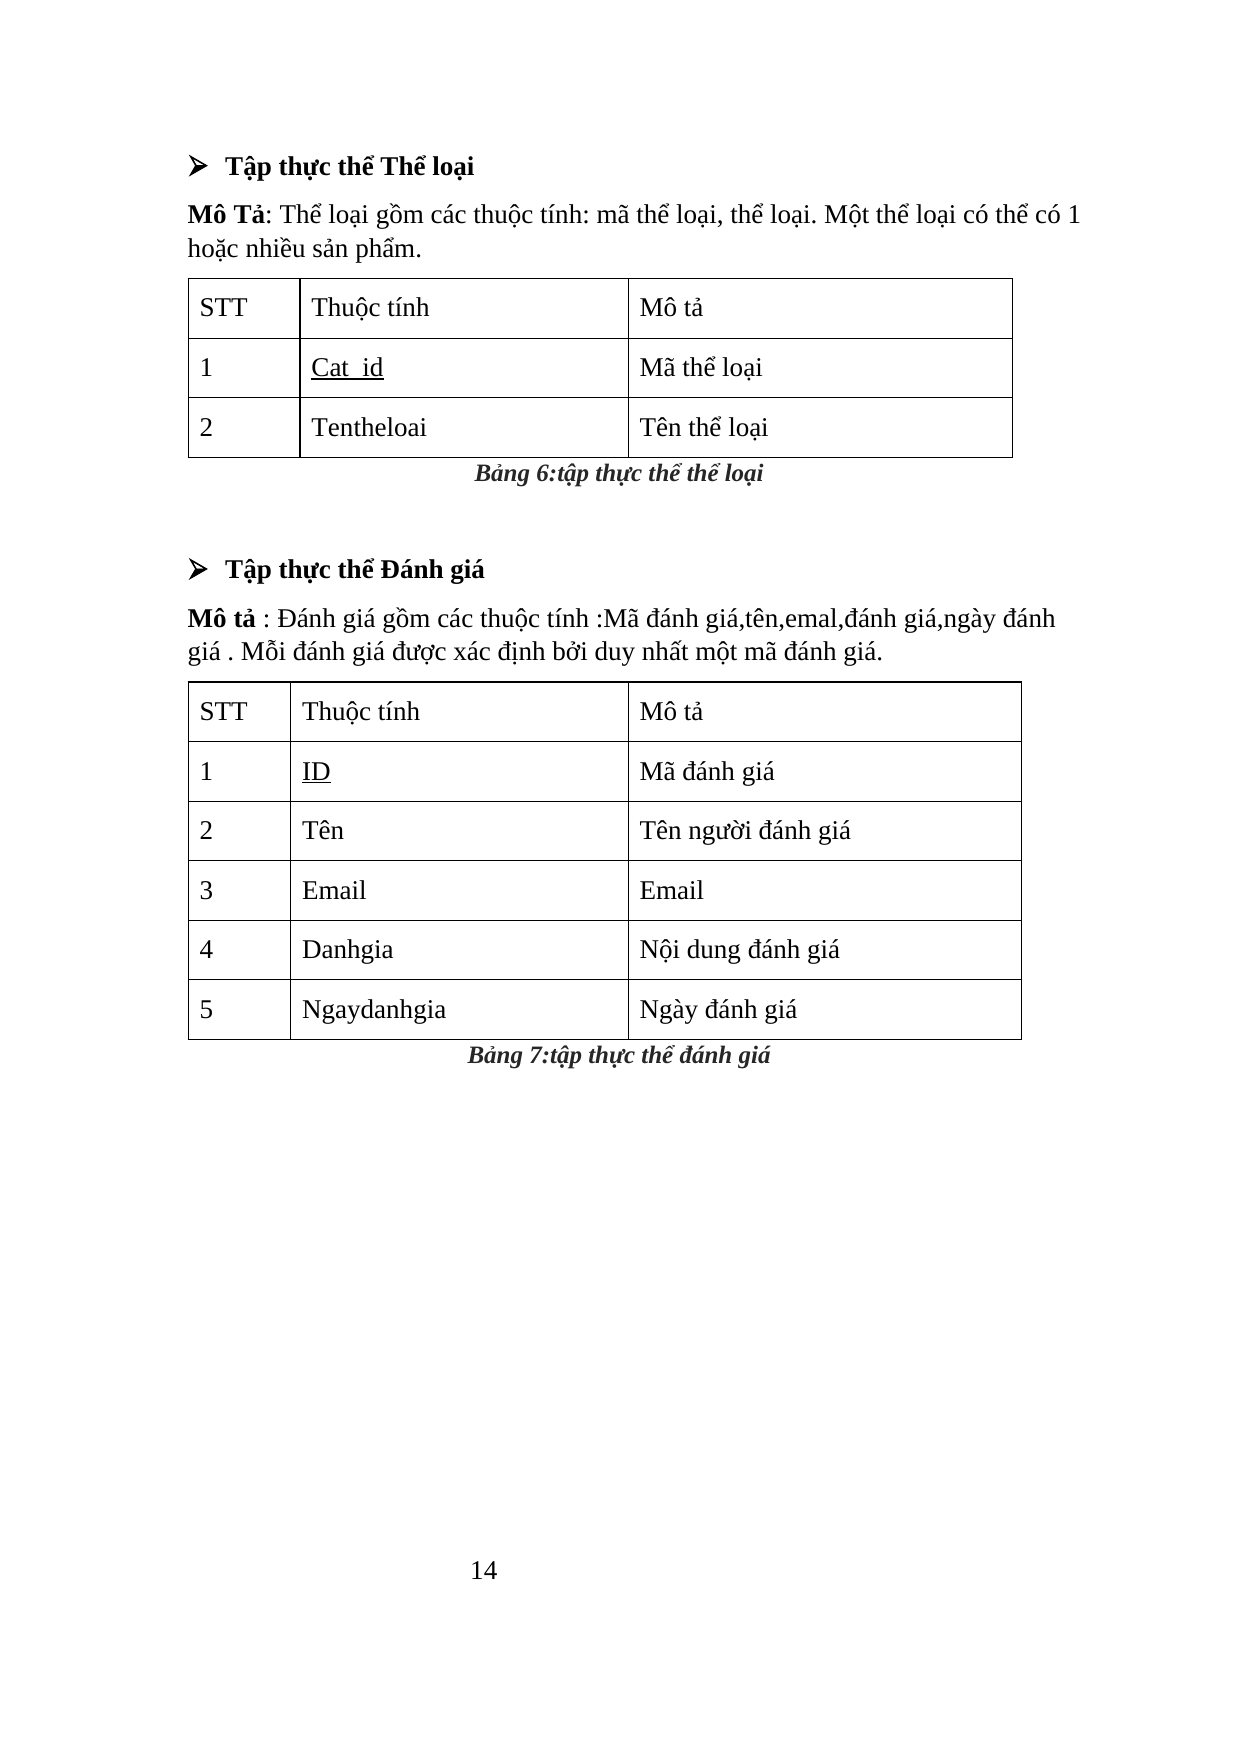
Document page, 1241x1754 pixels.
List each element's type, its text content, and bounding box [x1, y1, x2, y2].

table_cell Mã thể loại [629, 339, 1012, 397]
table_cell 1 [189, 339, 299, 397]
table_cell Tentheloai [301, 398, 628, 457]
table_cell Ngày đánh giá [629, 980, 1021, 1039]
table_cell Email [291, 861, 628, 920]
table_header Thuộc tính [301, 279, 628, 338]
table_cell Danhgia [291, 921, 628, 979]
list Tập thực thể Thể loại [187, 150, 1090, 181]
table_cell ID [291, 742, 628, 801]
table_cell 4 [189, 921, 290, 979]
text Bảng 6:tập thực thể thể loại [150, 458, 1090, 487]
table_cell Email [629, 861, 1021, 920]
table_header Mô tả [629, 683, 1021, 741]
table_header Mô tả [629, 279, 1012, 338]
text Bảng 7:tập thực thể đánh giá [150, 1040, 1090, 1069]
table_cell 2 [189, 802, 290, 860]
table_cell Tên thể loại [629, 398, 1012, 457]
table_cell Tên người đánh giá [629, 802, 1021, 860]
table_cell Ngaydanhgia [291, 980, 628, 1039]
table_header STT [189, 683, 290, 741]
table_cell Tên [291, 802, 628, 860]
list Tập thực thể Đánh giá [187, 553, 1090, 585]
table_header STT [189, 279, 299, 338]
table_cell 5 [189, 980, 290, 1039]
table_cell Cat_id [301, 339, 628, 397]
text Mô Tả: Thể loại gồm các thuộc tính: mã thể loại, thể loại. Một thể loại có thể có 1 hoặc nhiều sản phẩm. [187, 198, 1090, 263]
table_cell Nội dung đánh giá [629, 921, 1021, 979]
text Mô tả : Đánh giá gồm các thuộc tính :Mã đánh giá,tên,emal,đánh giá,ngày đánh giá . Mỗi đánh giá được xác định bởi duy nhất một mã đánh giá. [187, 602, 1090, 667]
table_cell 3 [189, 861, 290, 920]
table_cell 1 [189, 742, 290, 801]
table_cell 2 [189, 398, 299, 457]
table_cell Mã đánh giá [629, 742, 1021, 801]
table_header Thuộc tính [291, 683, 628, 741]
